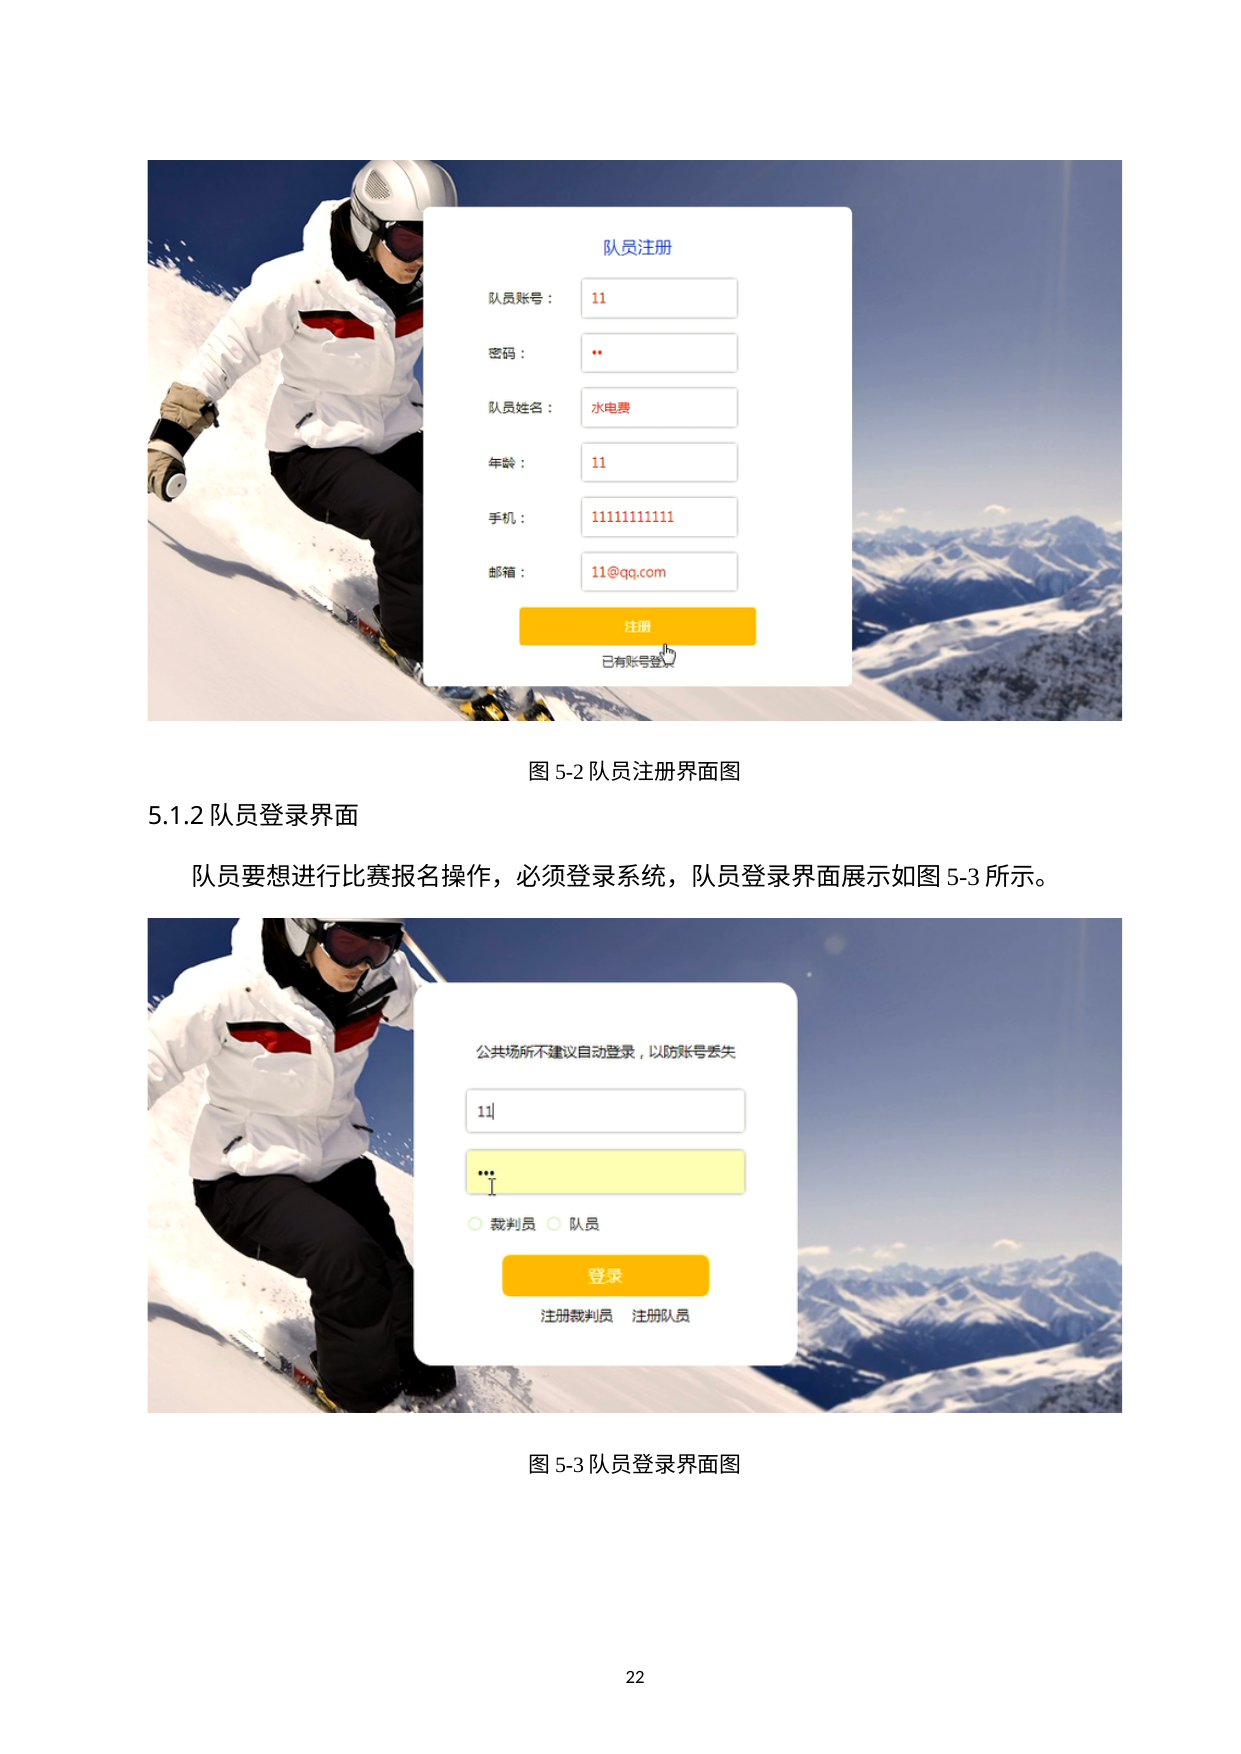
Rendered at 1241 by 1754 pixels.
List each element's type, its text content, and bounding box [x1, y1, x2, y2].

text 队员要想进行比赛报名操作，必须登录系统，队员登录界面展示如图5-3所示。 [148, 842, 1122, 907]
text 图5-3队员登录界面图 [148, 1446, 1122, 1479]
picture [147, 918, 1123, 1413]
picture [147, 160, 1123, 721]
text 图5-2队员注册界面图 [148, 753, 1122, 786]
subtitle 5.1.2队员登录界面 [148, 795, 1122, 832]
